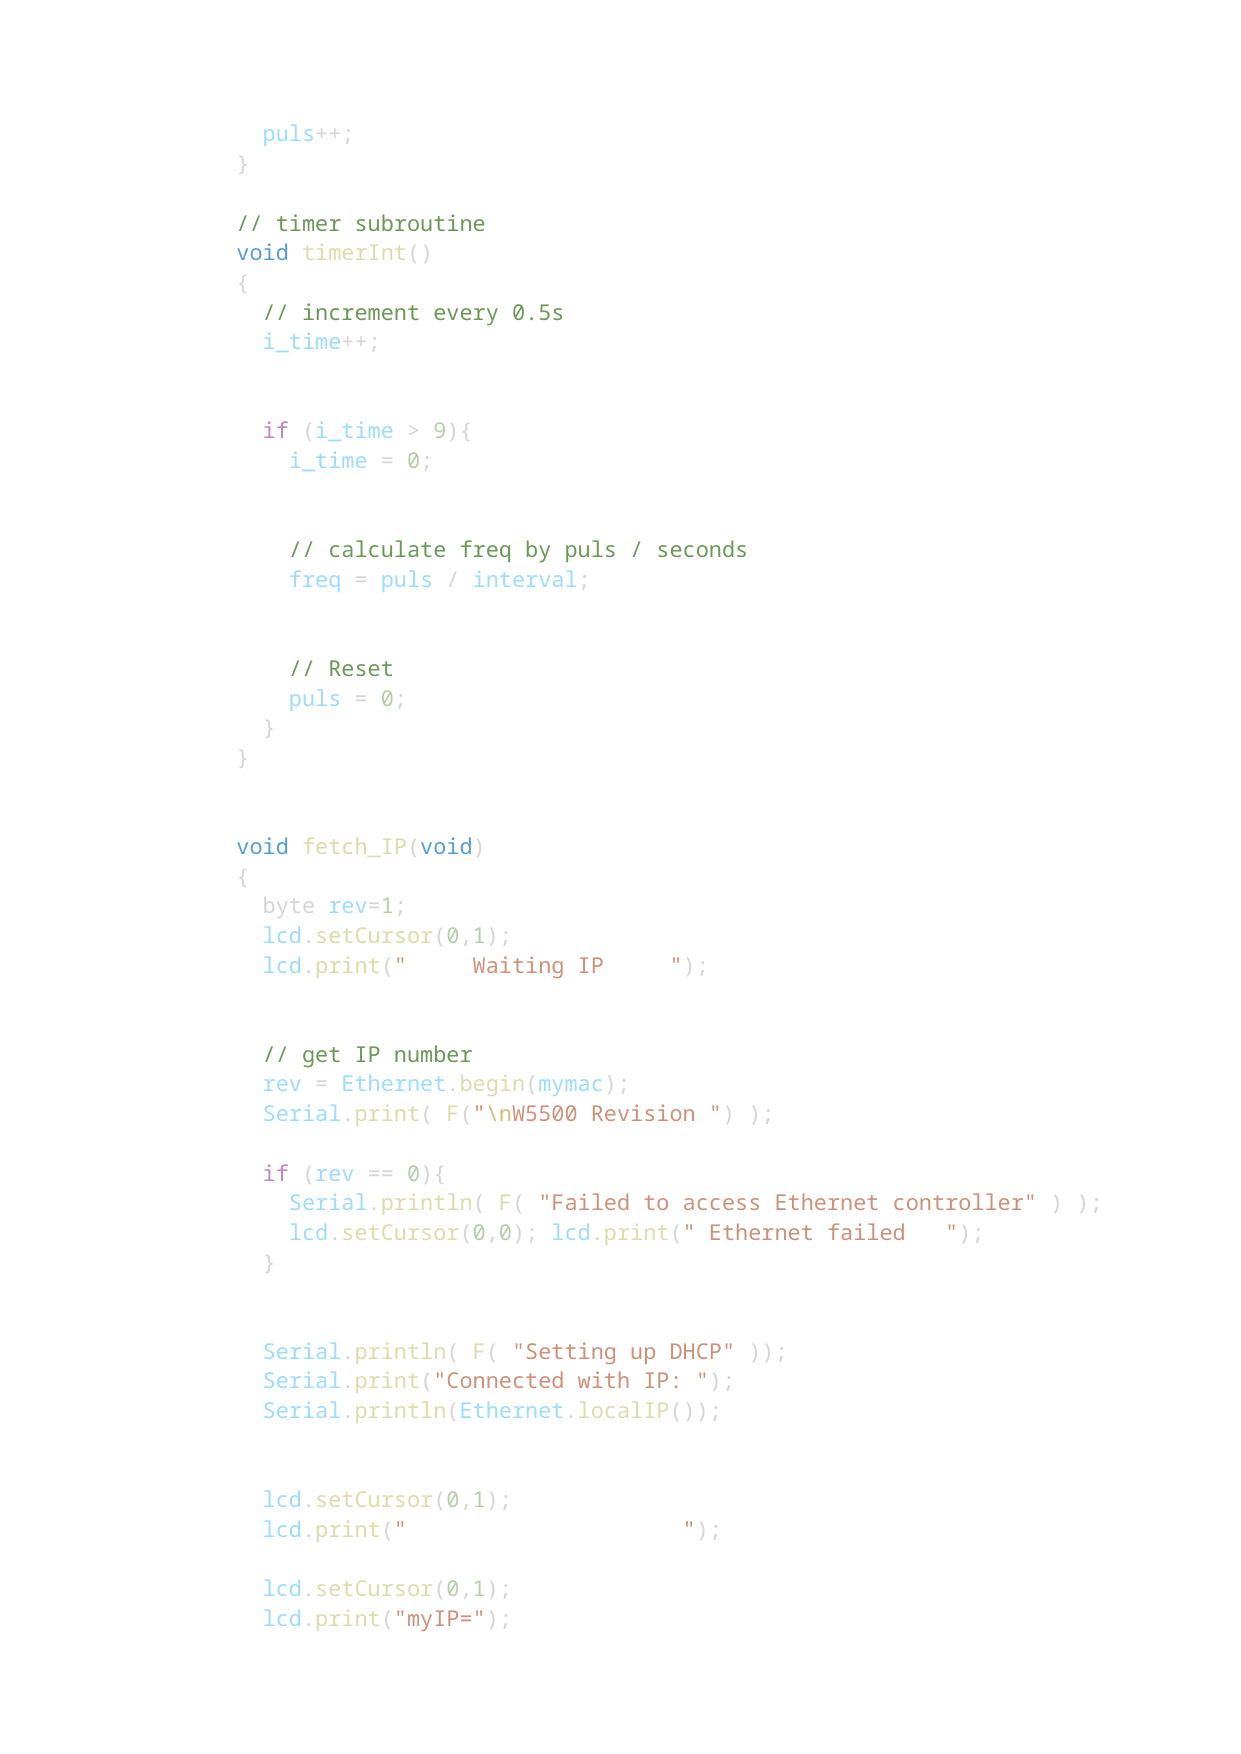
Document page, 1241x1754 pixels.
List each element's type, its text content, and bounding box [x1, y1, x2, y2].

text // Reset [236, 652, 1122, 682]
text } [236, 712, 1122, 742]
text } [236, 742, 1122, 771]
text i_time = 0; [236, 445, 1122, 474]
text lcd.print(" Waiting IP "); [236, 949, 1122, 979]
text i_time++; [236, 326, 1122, 356]
text byte rev=1; [236, 890, 1122, 920]
text { [236, 860, 1122, 890]
text void fetch_IP(void) [236, 831, 1122, 860]
text lcd.setCursor(0,1); [236, 920, 1122, 949]
text // timer subroutine [236, 207, 1122, 237]
text lcd.setCursor(0,1); [236, 1573, 1122, 1602]
text Serial.print("Connected with IP: "); [236, 1365, 1122, 1395]
text } [236, 148, 1122, 177]
text puls = 0; [236, 682, 1122, 712]
text Serial.println(Ethernet.localIP()); [236, 1395, 1122, 1424]
text // increment every 0.5s [236, 296, 1122, 326]
text if (rev == 0){ [236, 1157, 1122, 1187]
text // get IP number [236, 1038, 1122, 1068]
text Serial.println( F( "Failed to access Ethernet controller" ) ); [236, 1187, 1122, 1217]
text lcd.print("myIP="); [236, 1602, 1122, 1632]
text lcd.print(" "); [236, 1513, 1122, 1543]
text Serial.println( F( "Setting up DHCP" )); [236, 1335, 1122, 1365]
text lcd.setCursor(0,1); [236, 1484, 1122, 1513]
text Serial.print( F("\nW5500 Revision ") ); [236, 1098, 1122, 1127]
text freq = puls / interval; [236, 563, 1122, 593]
text if (i_time > 9){ [236, 415, 1122, 445]
text // calculate freq by puls / seconds [236, 534, 1122, 563]
text lcd.setCursor(0,0); lcd.print(" Ethernet failed "); [236, 1217, 1122, 1246]
text puls++; [236, 118, 1122, 148]
text rev = Ethernet.begin(mymac); [236, 1068, 1122, 1098]
text } [236, 1246, 1122, 1276]
text void timerInt() [236, 237, 1122, 267]
text { [236, 267, 1122, 296]
